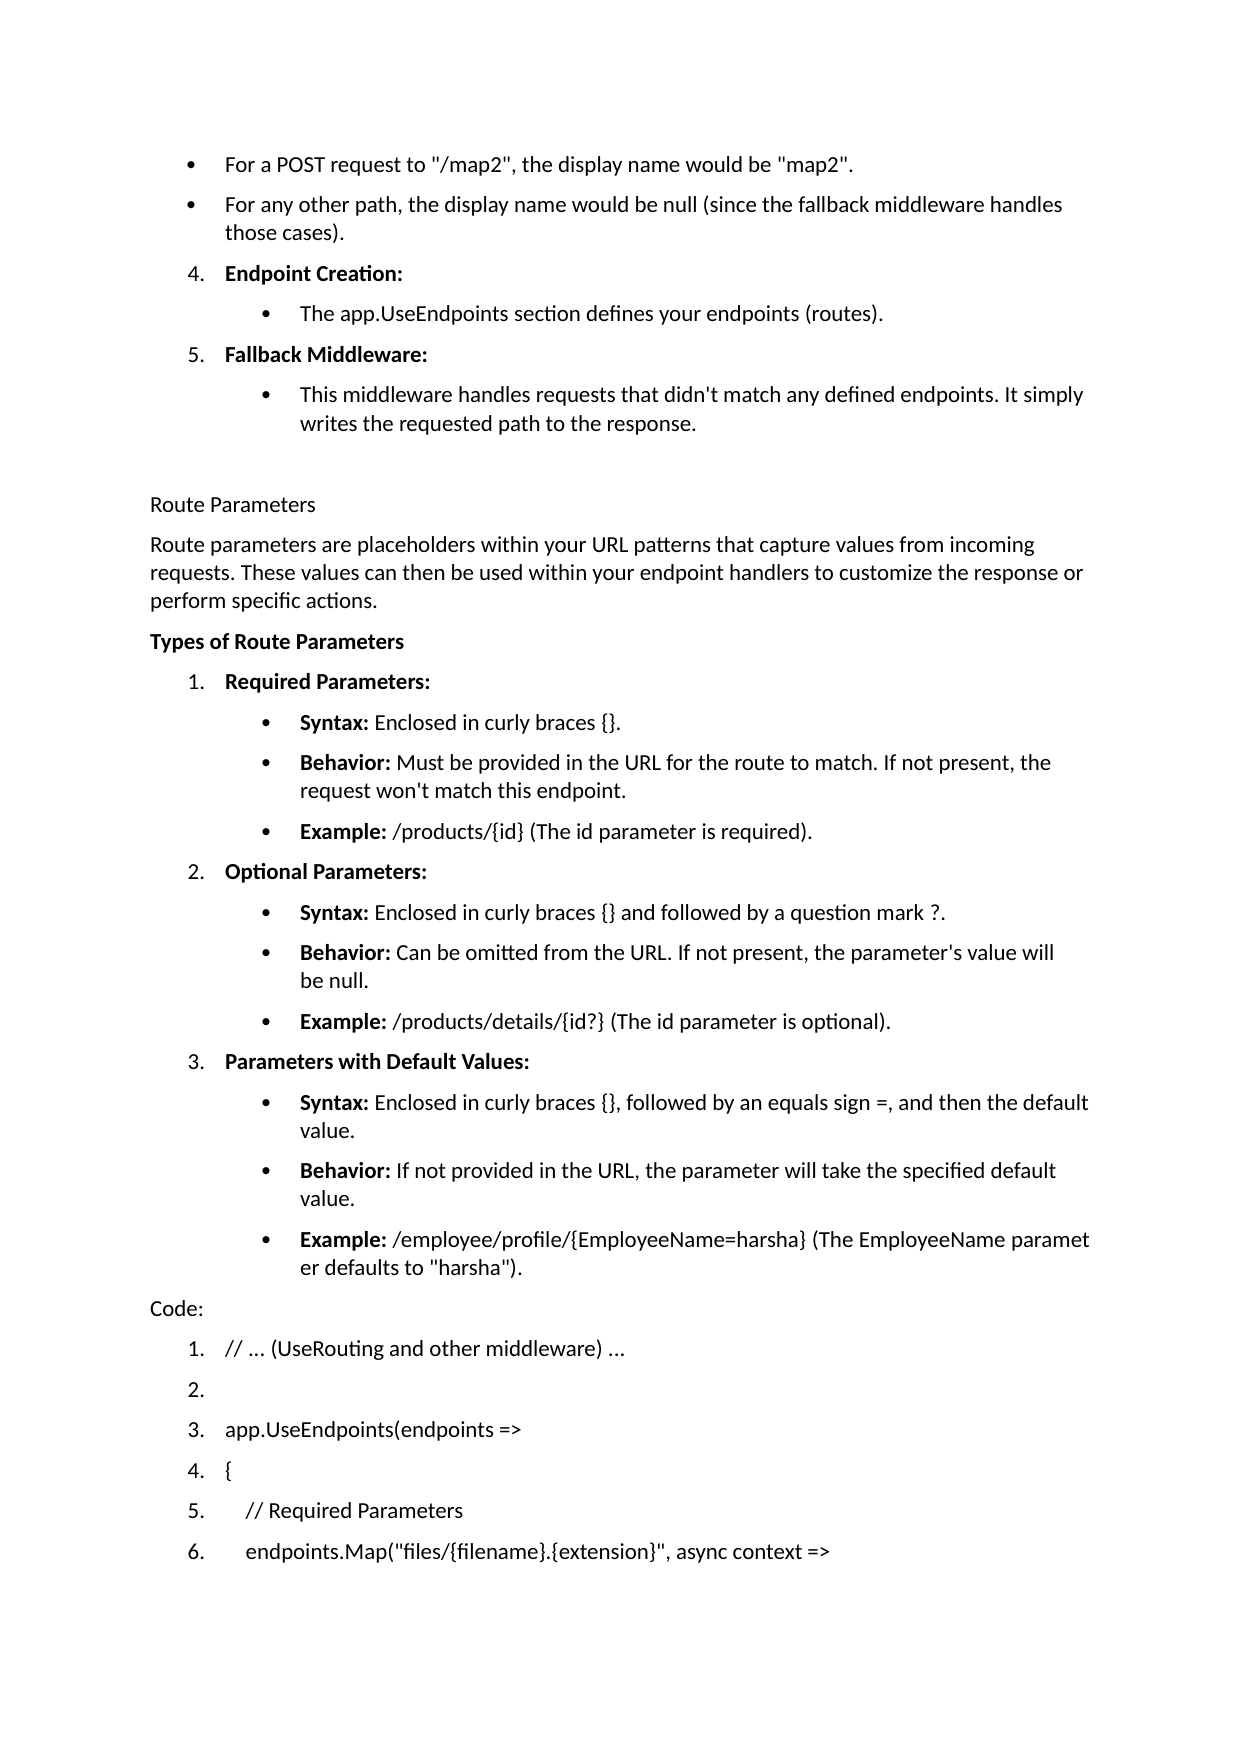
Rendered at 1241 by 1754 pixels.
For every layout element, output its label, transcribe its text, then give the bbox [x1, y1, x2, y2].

list { [187, 1456, 1090, 1484]
list Optional Parameters: [187, 857, 1090, 885]
text Code: [150, 1294, 1090, 1322]
list Behavior: Must be provided in the URL for the route to match. If not present, the request won't match this endpoint. [262, 748, 1090, 804]
list // Required Parameters [187, 1496, 1090, 1524]
list Fallback Middleware: [187, 340, 1090, 368]
list For any other path, the display name would be null (since the fallback middleware handles those cases). [187, 191, 1090, 247]
text Types of Route Parameters [150, 627, 1090, 655]
list For a POST request to "/map2", the display name would be "map2". [187, 150, 1090, 178]
list Behavior: Can be omitted from the URL. If not present, the parameter's value will be null. [262, 938, 1090, 994]
list Syntax: Enclosed in curly braces {}. [262, 708, 1090, 736]
list Example: /employee/profile/{EmployeeName=harsha} (The EmployeeName parameter defaults to "harsha"). [262, 1225, 1090, 1281]
list // ... (UseRouting and other middleware) ... [187, 1334, 1090, 1362]
list This middleware handles requests that didn't match any defined endpoints. It simply writes the requested path to the response. [262, 381, 1090, 437]
list Example: /products/details/{id?} (The id parameter is optional). [262, 1007, 1090, 1035]
list Syntax: Enclosed in curly braces {} and followed by a question mark ?. [262, 898, 1090, 926]
list Parameters with Default Values: [187, 1047, 1090, 1076]
list Endpoint Creation: [187, 259, 1090, 287]
list app.UseEndpoints(endpoints => [187, 1415, 1090, 1443]
list Required Parameters: [187, 667, 1090, 695]
list Behavior: If not provided in the URL, the parameter will take the specified default value. [262, 1157, 1090, 1213]
list endpoints.Map("files/{filename}.{extension}", async context => [187, 1537, 1090, 1565]
list Syntax: Enclosed in curly braces {}, followed by an equals sign =, and then the default value. [262, 1088, 1090, 1144]
text Route Parameters [150, 490, 1090, 518]
list Example: /products/{id} (The id parameter is required). [262, 817, 1090, 845]
text Route parameters are placeholders within your URL patterns that capture values from incoming requests. These values can then be used within your endpoint handlers to customize the response or perform specific actions. [150, 530, 1090, 614]
list The app.UseEndpoints section defines your endpoints (routes). [262, 299, 1090, 328]
